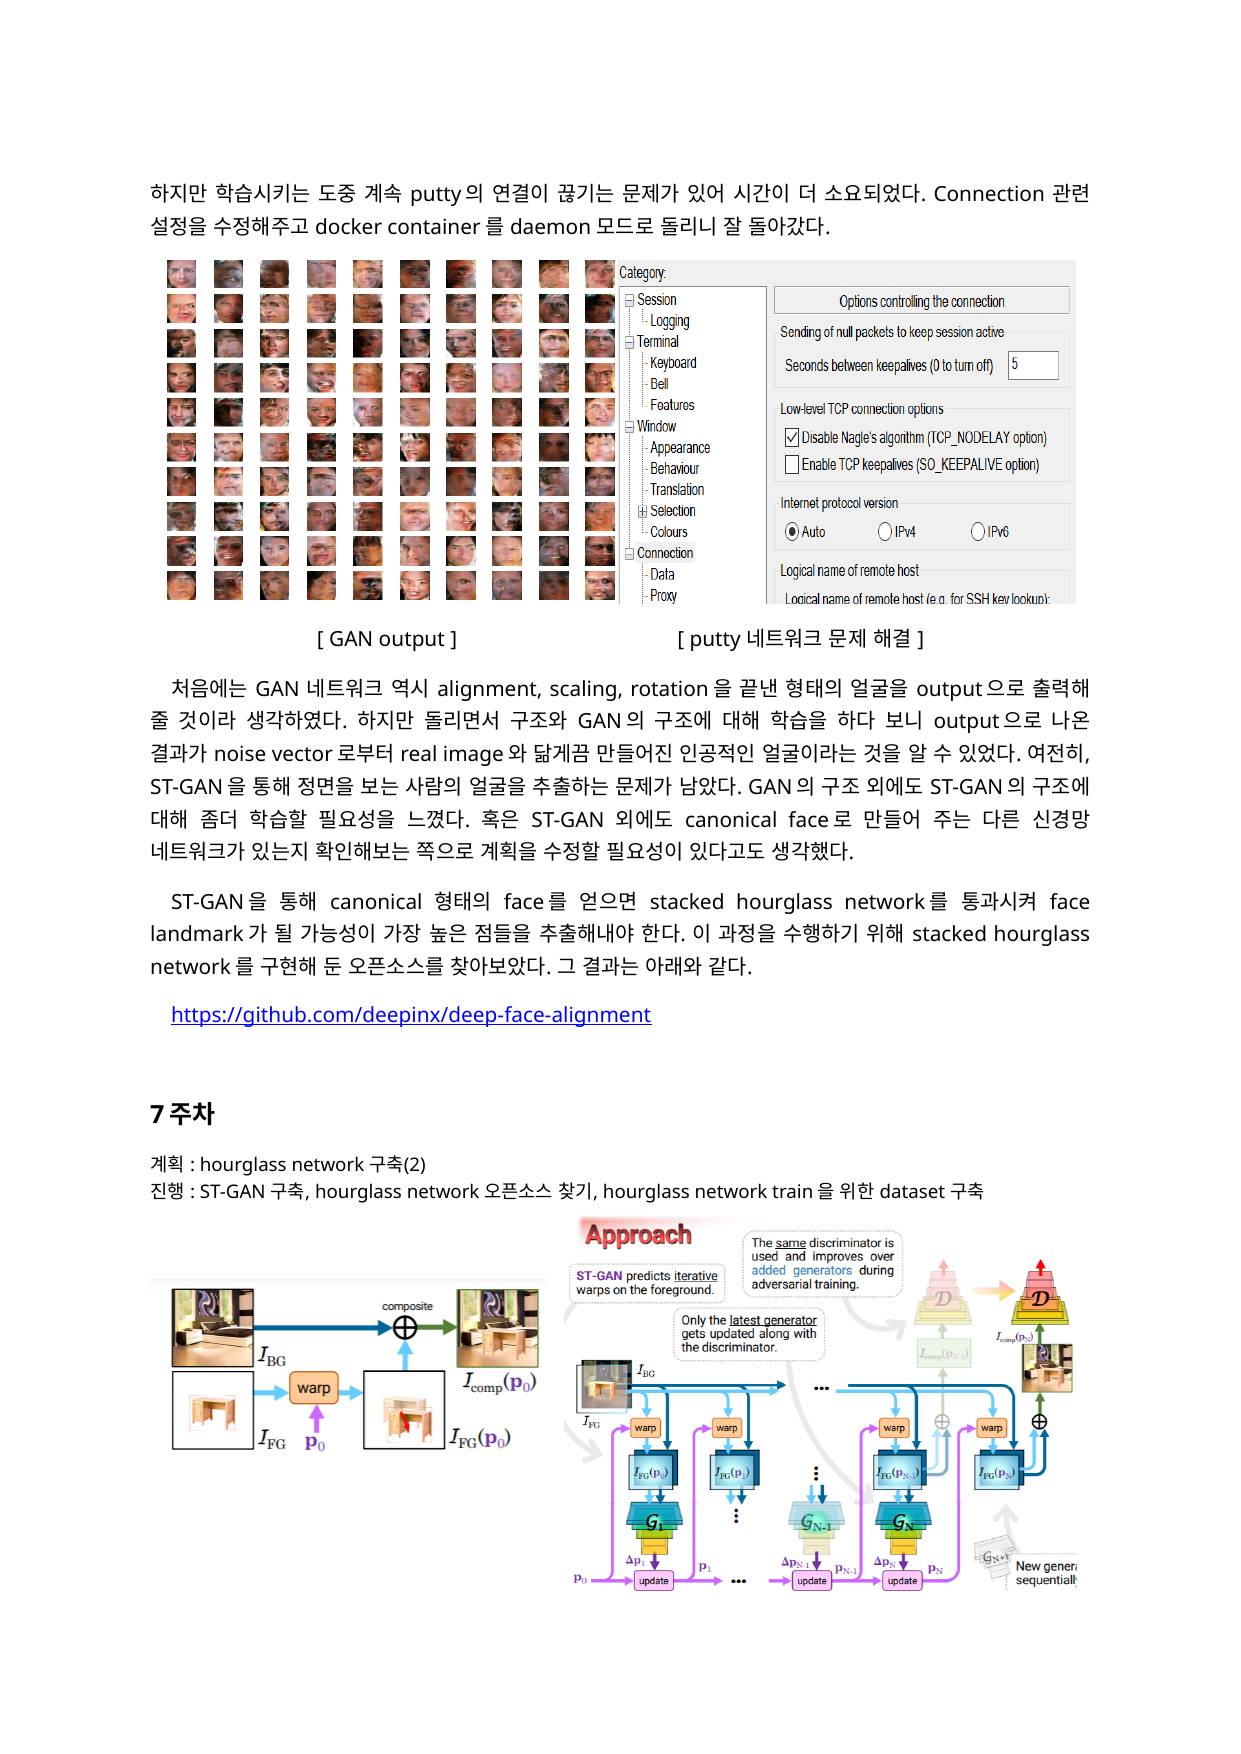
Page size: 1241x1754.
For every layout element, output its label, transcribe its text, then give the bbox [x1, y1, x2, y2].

picture [150, 1279, 547, 1463]
text ST-GAN을 통해 canonical 형태의 face를 얻으면 stacked hourglass network를 통과시켜 face landmark가 될 가능성이 가장 높은 점들을 추출해내야 한다. 이 과정을 수행하기 위해 stacked hourglass network를 구현해 둔 오픈소스를 찾아보았다. 그 결과는 아래와 같다. [150, 885, 1090, 981]
picture [564, 1204, 1077, 1592]
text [150, 177, 1090, 240]
text 처음에는 GAN 네트워크 역시 alignment, scaling, rotation을 끝낸 형태의 얼굴을 output으로 출력해 줄 것이라 생각하였다. 하지만 돌리면서 구조와 GAN의 구조에 대해 학습을 하다 보니 output으로 나온 결과가 noise vector로부터 real image와 닮게끔 만들어진 인공적인 얼굴이라는 것을 알 수 있었다. 여전히, ST-GAN을 통해 정면을 보는 사람의 얼굴을 추출하는 문제가 남았다. GAN의 구조 외에도 ST-GAN의 구조에 대해 좀더 학습할 필요성을 느꼈다. 혹은 ST-GAN 외에도 canonical face로 만들어 주는 다른 신경망 네트워크가 있는지 확인해보는 쪽으로 계획을 수정할 필요성이 있다고도 생각했다. [150, 672, 1090, 866]
text https://github.com/deepinx/deep-face-alignment [150, 1000, 1090, 1028]
text 계획 : hourglass network 구축(2) [150, 1150, 1090, 1177]
picture [164, 259, 1076, 604]
text 7주차 [150, 1094, 1090, 1131]
text [ GAN output ] [ putty 네트워크 문제 해결 ] [150, 623, 1090, 653]
text 진행 : ST-GAN 구축, hourglass network 오픈소스 찾기, hourglass network train을 위한 dataset 구축 [150, 1177, 1090, 1204]
